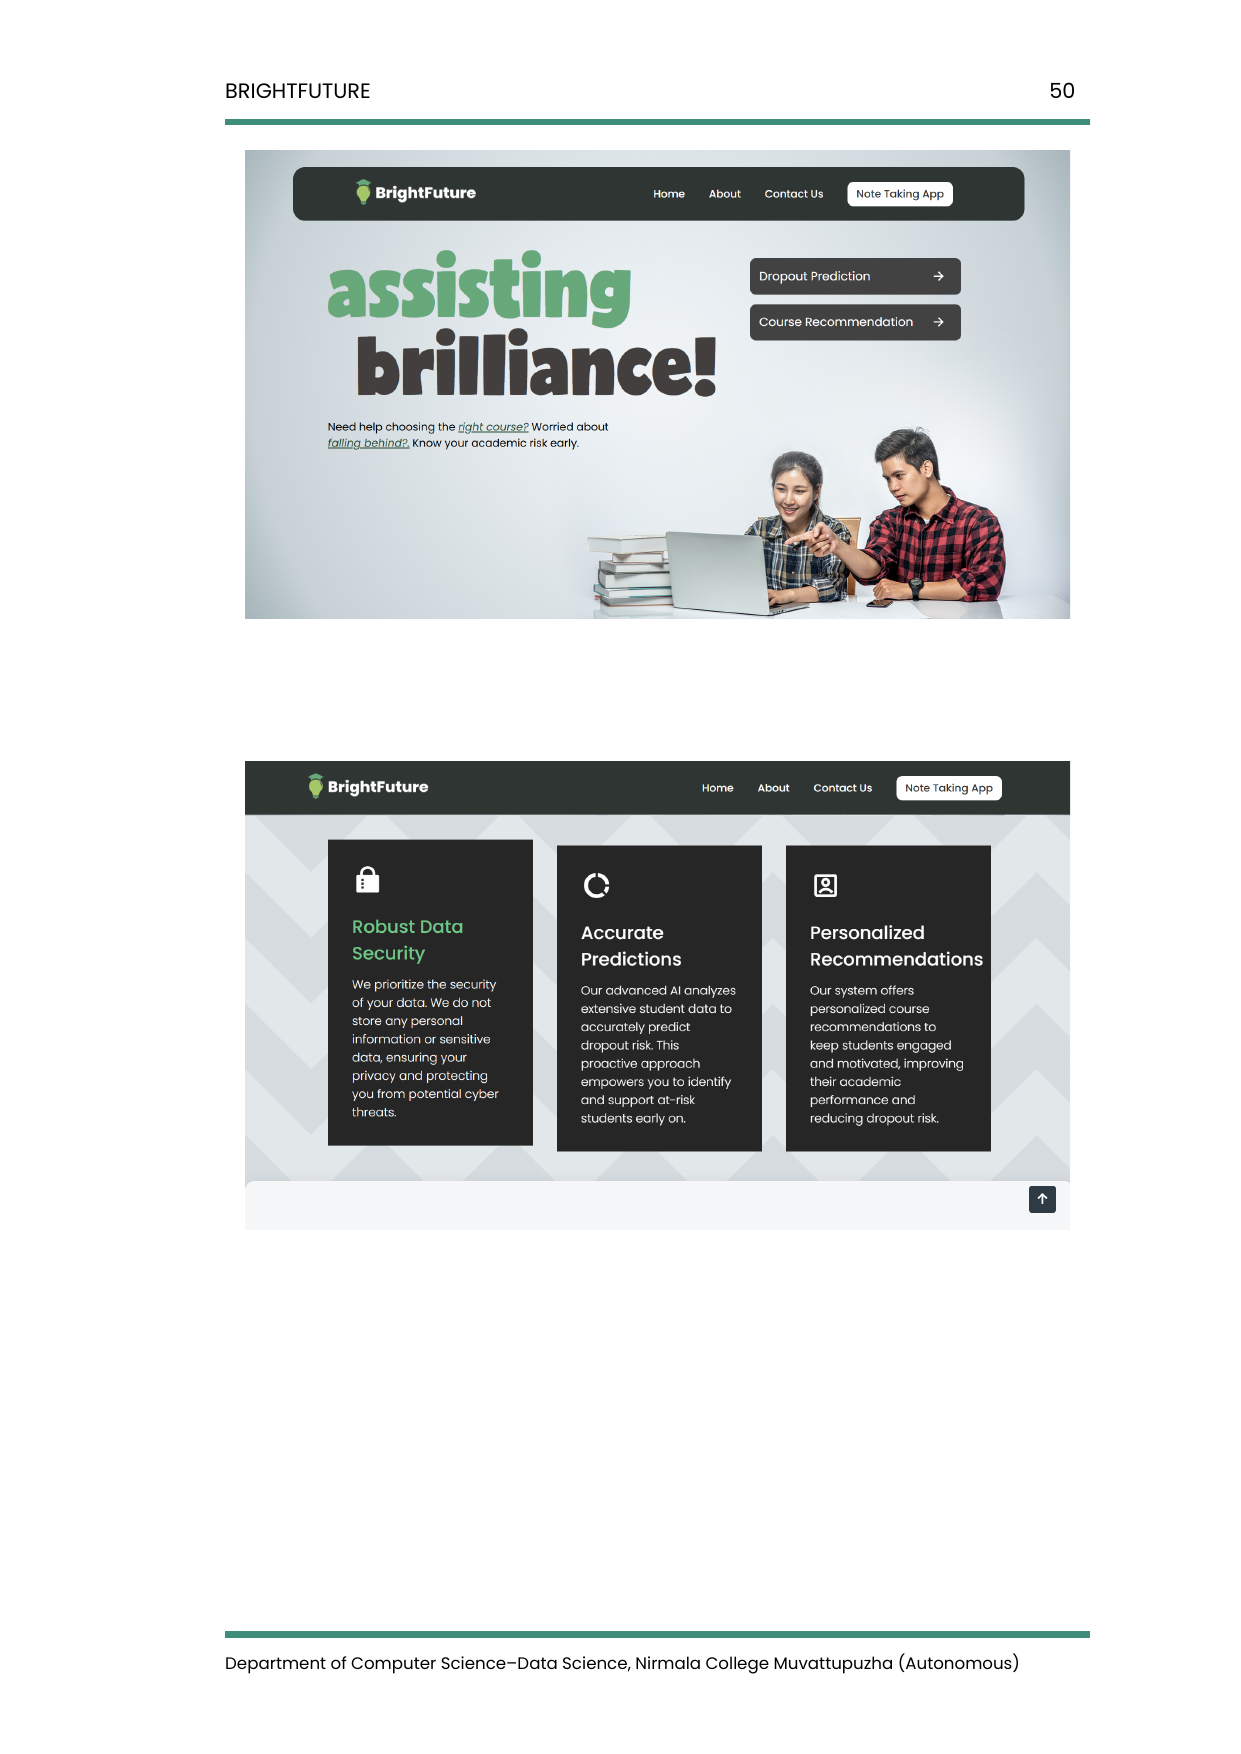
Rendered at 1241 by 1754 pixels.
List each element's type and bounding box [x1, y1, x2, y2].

picture [245, 150, 1071, 619]
picture [245, 761, 1071, 1230]
